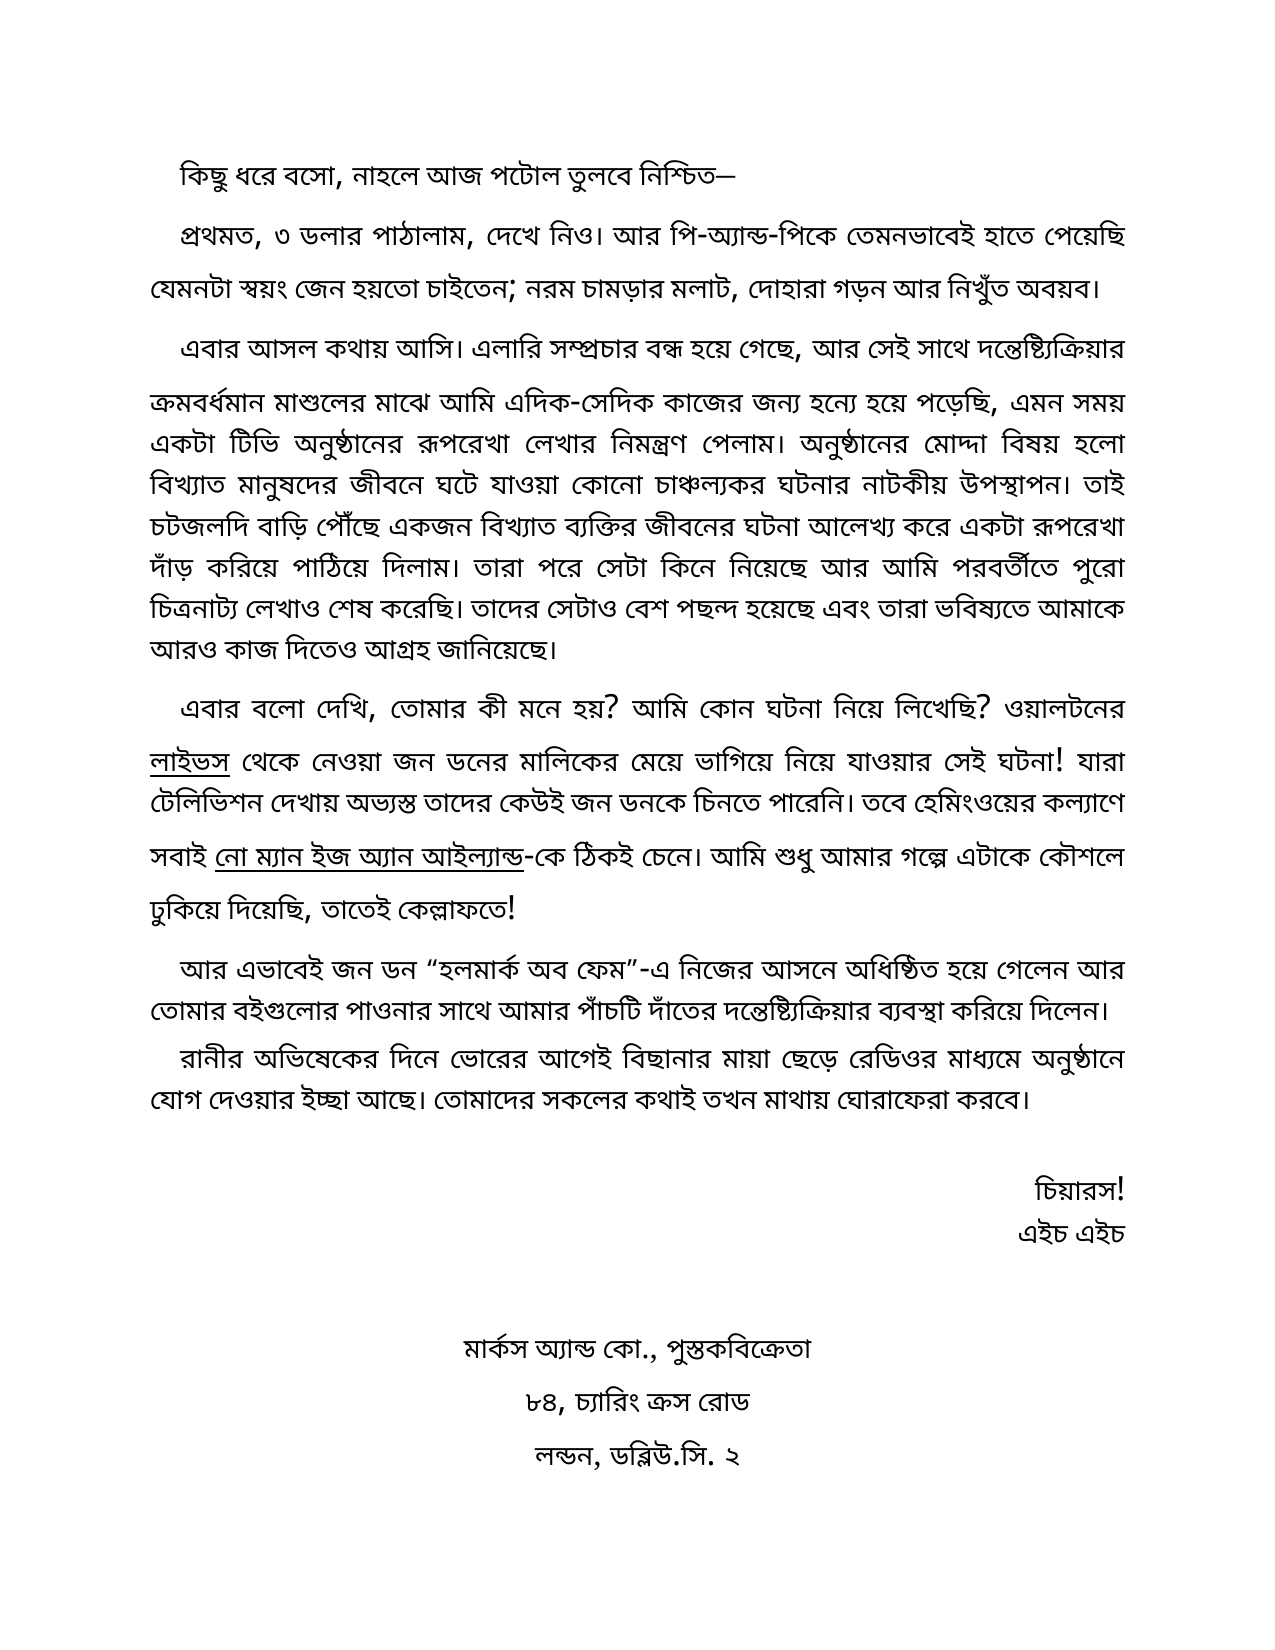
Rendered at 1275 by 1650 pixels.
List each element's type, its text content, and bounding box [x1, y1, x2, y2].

text রানীর অভিষেকের দিনে ভোরের আগেই বিছানার মায়া ছেড়ে রেডিওর মাধ্যমে অনুষ্ঠানে যোগ দেওয়ার ইচ্ছা আছে। তোমাদের সকলের কথাই তখন মাথায় ঘোরাফেরা করবে। [150, 1043, 1125, 1121]
text ৮৪, চ্যারিং ক্রস রোড [150, 1376, 1125, 1422]
text আর এভাবেই জন ডন “হলমার্ক অব ফেম”-এ নিজের আসনে অধিষ্ঠিত হয়ে গেলেন আর তোমার বইগুলোর পাওনার সাথে আমার পাঁচটি দাঁতের দন্তেষ্ট্যিক্রিয়ার ব্যবস্থা করিয়ে দিলেন। [150, 944, 1125, 1032]
text এইচ এইচ [150, 1219, 1125, 1254]
text এবার বলো দেখি, তোমার কী মনে হয়? আমি কোন ঘটনা নিয়ে লিখেছি? ওয়ালটনের লাইভস থেকে নেওয়া জন ডনের মালিকের মেয়ে ভাগিয়ে নিয়ে যাওয়ার সেই ঘটনা! যারা টেলিভিশন দেখায় অভ্যস্ত তাদের কেউই জন ডনকে চিনতে পারেনি। তবে হেমিংওয়ের কল্যাণে সবাই নো ম্যান ইজ অ্যান আইল্যান্ড-কে ঠিকই চেনে। আমি শুধু আমার গল্পে এটাকে কৌশলে ঢুকিয়ে দিয়েছি, তাতেই কেল্লাফতে! [150, 682, 1125, 931]
text কিছু ধরে বসো, নাহলে আজ পটোল তুলবে নিশ্চিত─ [150, 150, 1125, 197]
text মার্কস অ্যান্ড কো., পুস্তকবিক্রেতা [150, 1327, 1125, 1369]
text লন্ডন, ডব্লিউ.সি. ২ [150, 1429, 1125, 1476]
text এবার আসল কথায় আসি। এলারি সম্প্রচার বন্ধ হয়ে গেছে, আর সেই সাথে দন্তেষ্ট্যিক্রিয়ার ক্রমবর্ধমান মাশুলের মাঝে আমি এদিক-সেদিক কাজের জন্য হন্যে হয়ে পড়েছি, এমন সময় একটা টিভি অনুষ্ঠানের রূপরেখা লেখার নিমন্ত্রণ পেলাম। অনুষ্ঠানের মোদ্দা বিষয় হলো বিখ্যাত মানুষদের জীবনে ঘটে যাওয়া কোনো চাঞ্চল্যকর ঘটনার নাটকীয় উপস্থাপন। তাই চটজলদি বাড়ি পৌঁছে একজন বিখ্যাত ব্যক্তির জীবনের ঘটনা আলেখ্য করে একটা রূপরেখা দাঁড় করিয়ে পাঠিয়ে দিলাম। তারা পরে সেটা কিনে নিয়েছে আর আমি পরবর্তীতে পুরো চিত্রনাট্য লেখাও শেষ করেছি। তাদের সেটাও বেশ পছন্দ হয়েছে এবং তারা ভবিষ্যতে আমাকে আরও কাজ দিতেও আগ্রহ জানিয়েছে। [150, 323, 1125, 671]
text প্রথমত, ৩ ডলার পাঠালাম, দেখে নিও। আর পি-অ্যান্ড-পিকে তেমনভাবেই হাতে পেয়েছি যেমনটা স্বয়ং জেন হয়তো চাইতেন; নরম চামড়ার মলাট, দোহারা গড়ন আর নিখুঁত অবয়ব। [150, 210, 1125, 310]
text চিয়ারস! [150, 1165, 1125, 1212]
